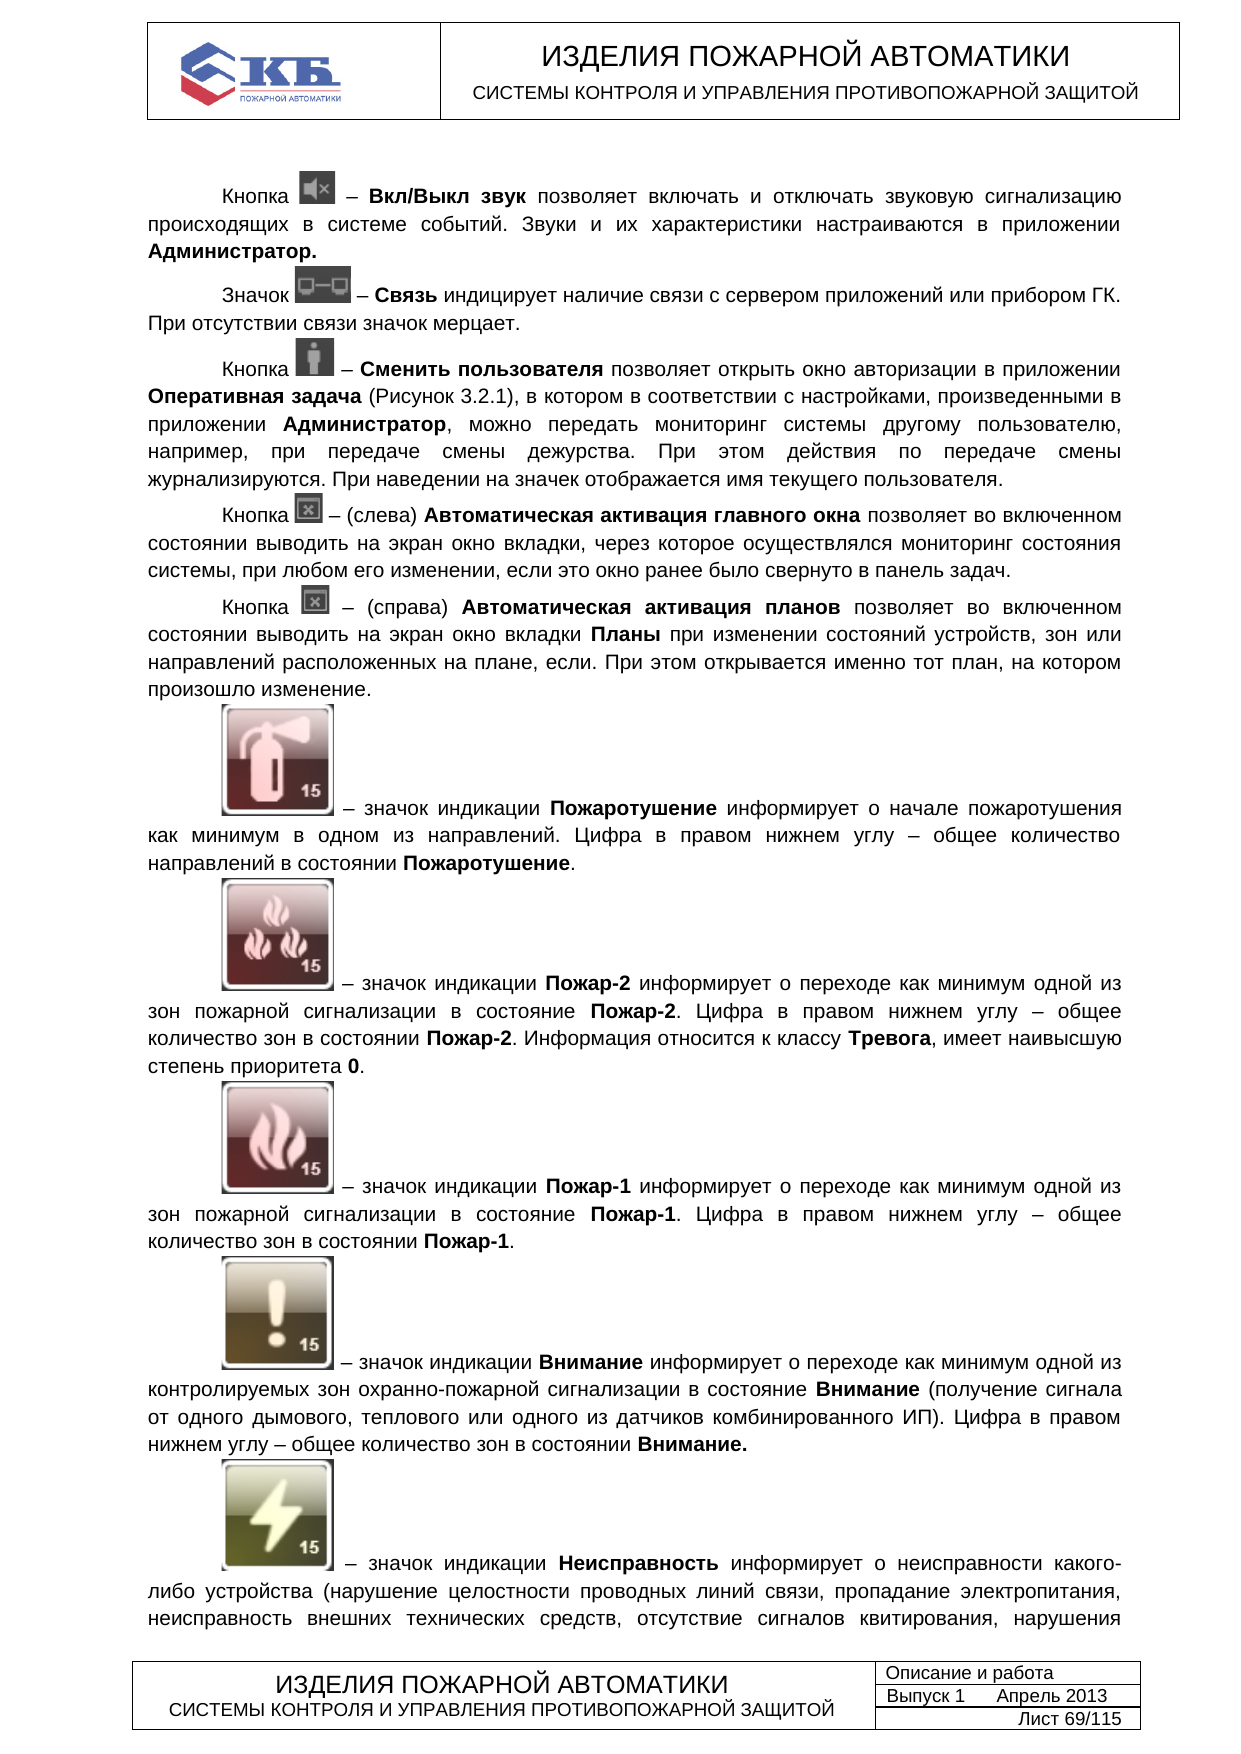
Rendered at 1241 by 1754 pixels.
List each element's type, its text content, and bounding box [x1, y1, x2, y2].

picture [221, 1459, 334, 1571]
picture [294, 266, 351, 303]
list – значок индикации Внимание информирует о переходе как минимум одной из контролируемых зон охранно-пожарной сигнализации в состояние Внимание (получение сигнала от одного дымового, теплового или одного из датчиков комбинированного ИП). Цифра в правом нижнем углу – общее количество зон в состоянии Внимание. [148, 1257, 1122, 1456]
picture [295, 338, 335, 376]
list – значок индикации Пожар-1 информирует о переходе как минимум одной из зон пожарной сигнализации в состояние Пожар-1. Цифра в правом нижнем углу – общее количество зон в состоянии Пожар-1. [148, 1081, 1122, 1253]
list Кнопка – (справа) Автоматическая активация планов позволяет во включенном состоянии выводить на экран окно вкладки Планы при изменении состояний устройств, зон или направлений расположенных на плане, если. При этом открывается именно тот план, на котором произошло изменение. [148, 585, 1122, 701]
list Значок – Связь индицирует наличие связи с сервером приложений или прибором ГК. При отсутствии связи значок мерцает. [148, 267, 1122, 335]
picture [301, 585, 330, 614]
list Кнопка – Сменить пользователя позволяет открыть окно авторизации в приложении Оперативная задача (Рисунок 3.2.1), в котором в соответствии с настройками, произведенными в приложении Администратор, можно передать мониторинг системы другому пользователю, например, при передаче смены дежурства. При этом действия по передаче смены журнализируются. При наведении на значек отображается имя текущего пользователя. [148, 338, 1122, 490]
picture [294, 493, 323, 523]
picture [299, 171, 336, 204]
list Кнопка – (слева) Автоматическая активация главного окна позволяет во включенном состоянии выводить на экран окно вкладки, через которое осуществлялся мониторинг состояния системы, при любом его изменении, если это окно ранее было свернуто в панель задач. [148, 494, 1122, 582]
picture [221, 704, 334, 816]
picture [221, 1081, 334, 1194]
picture [177, 34, 354, 115]
list – значок индикации Пожар-2 информирует о переходе как минимум одной из зон пожарной сигнализации в состояние Пожар-2. Цифра в правом нижнем углу – общее количество зон в состоянии Пожар-2. Информация относится к классу Тревога, имеет наивысшую степень приоритета 0. [148, 878, 1122, 1078]
picture [221, 1256, 334, 1370]
list – значок индикации Пожаротушение информирует о начале пожаротушения как минимум в одном из направлений. Цифра в правом нижнем углу – общее количество направлений в состоянии Пожаротушение. [148, 704, 1122, 875]
picture [221, 878, 334, 991]
list Кнопка – Вкл/Выкл звук позволяет включать и отключать звуковую сигнализацию происходящих в системе событий. Звуки и их характеристики настраиваются в приложении Администратор. [148, 172, 1122, 263]
